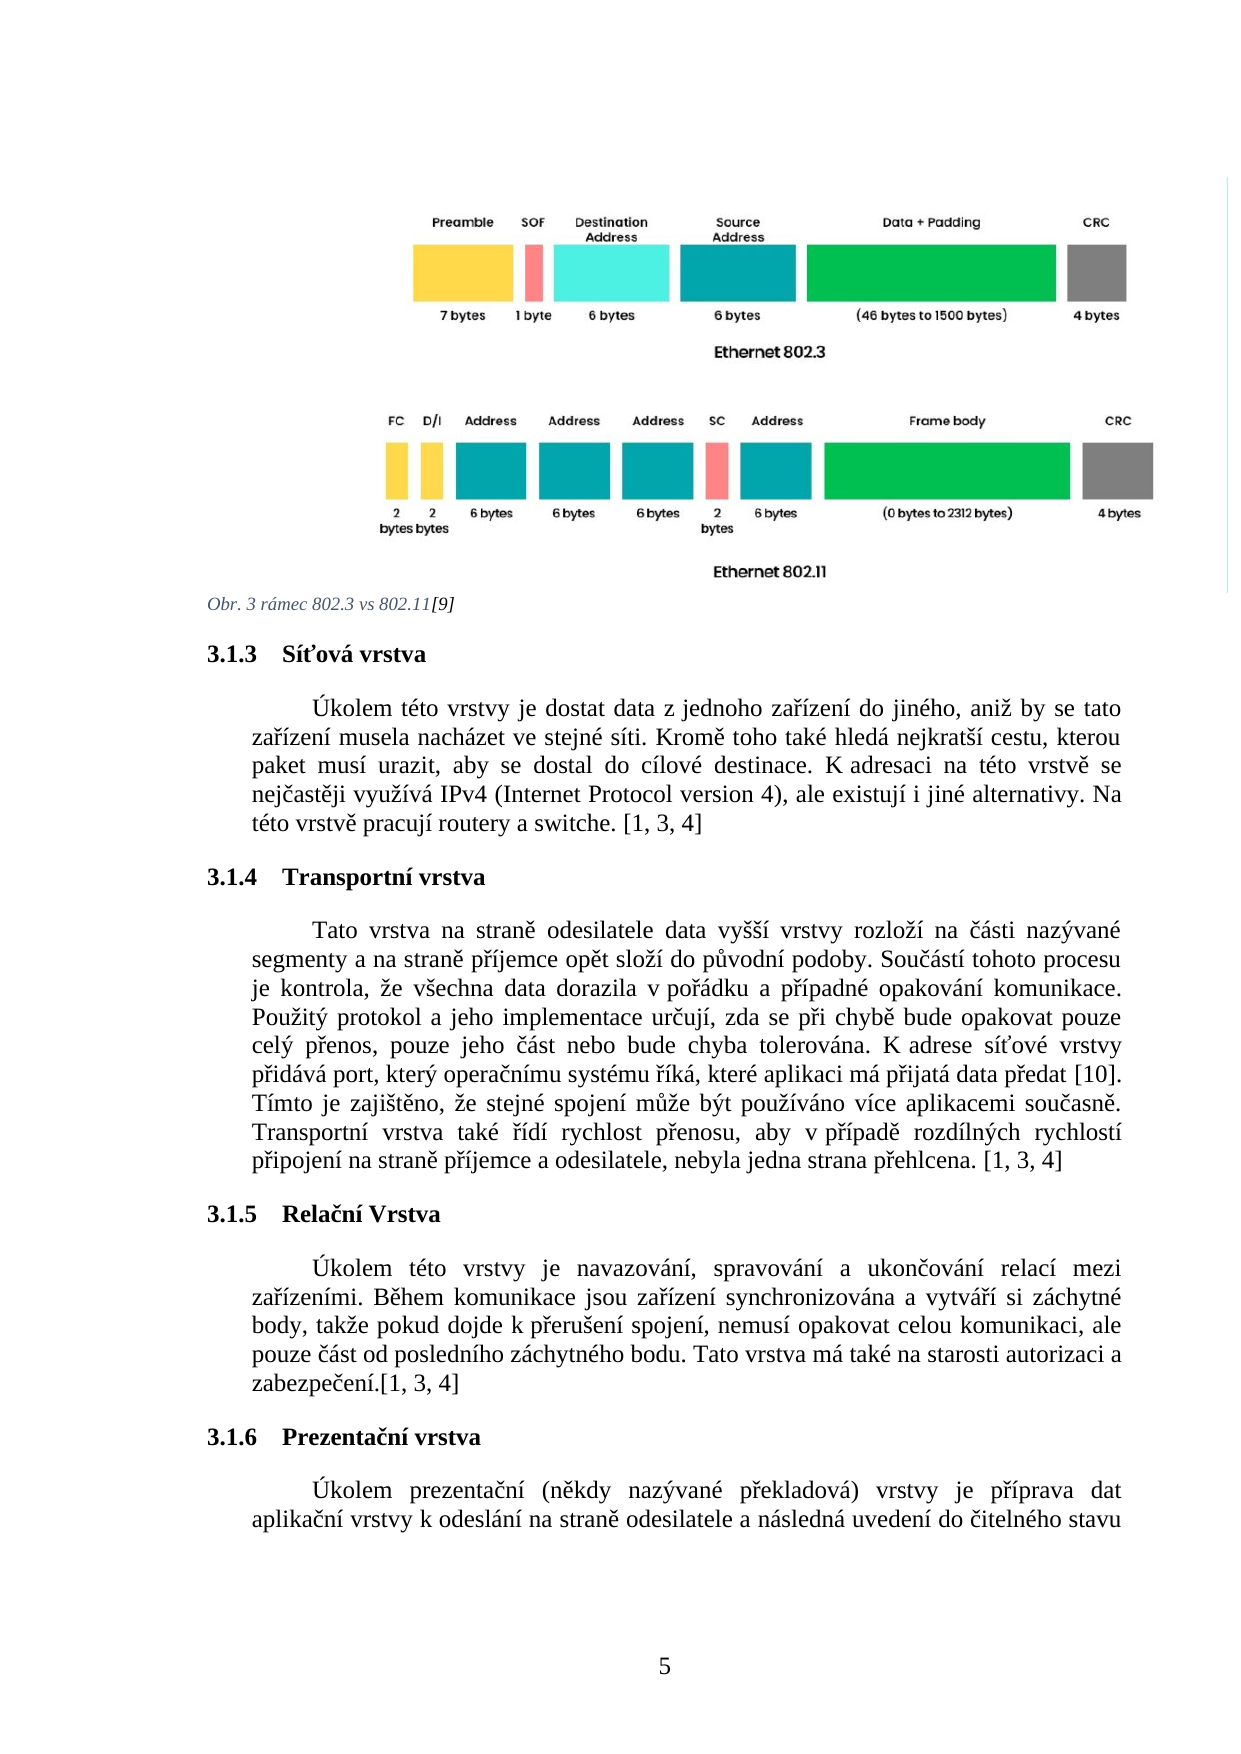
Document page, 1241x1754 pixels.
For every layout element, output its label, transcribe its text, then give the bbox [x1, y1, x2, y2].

text Úkolem této vrstvy je navazování, spravování a ukončování relací mezi zařízeními. Během komunikace jsou zařízení synchronizována a vytváří si záchytné body, takže pokud dojde k přerušení spojení, nemusí opakovat celou komunikaci, ale pouze část od posledního záchytného bodu. Tato vrstva má také na starosti autorizaci a zabezpečení. [252, 1253, 1122, 1397]
subtitle Prezentační vrstva [207, 1422, 1122, 1451]
subtitle Relační Vrstva [207, 1199, 1122, 1228]
text Tato vrstva na straně odesilatele data vyšší vrstvy rozloží na části nazývané segmenty a na straně příjemce opět složí do původní podoby. Součástí tohoto procesu je kontrola, že všechna data dorazila v pořádku a případné opakování komunikace. Použitý protokol a jeho implementace určují, zda se při chybě bude opakovat pouze celý přenos, pouze jeho část nebo bude chyba tolerována. K adrese síťové vrstvy přidává port, který operačnímu systému říká, které aplikaci má přijatá data předat . Tímto je zajištěno, že stejné spojení může být používáno více aplikacemi současně. Transportní vrstva také řídí rychlost přenosu, aby v případě rozdílných rychlostí připojení na straně příjemce a odesilatele, nebyla jedna strana přehlcena. [252, 916, 1122, 1174]
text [252, 1476, 1122, 1533]
subtitle Transportní vrstva [207, 862, 1122, 891]
text Úkolem této vrstvy je dostat data z jednoho zařízení do jiného, aniž by se tato zařízení musela nacházet ve stejné síti. Kromě toho také hledá nejkratší cestu, kterou paket musí urazit, aby se dostal do cílové destinace. K adresaci na této vrstvě se nejčastěji využívá IPv4 (Internet Protocol version 4), ale existují i jiné alternativy. Na této vrstvě pracují routery a switche. [252, 693, 1122, 837]
picture [311, 177, 1228, 593]
subtitle Síťová vrstva [207, 639, 1122, 668]
text Obr. rámec 802.3 vs 802.11 [207, 593, 1122, 614]
